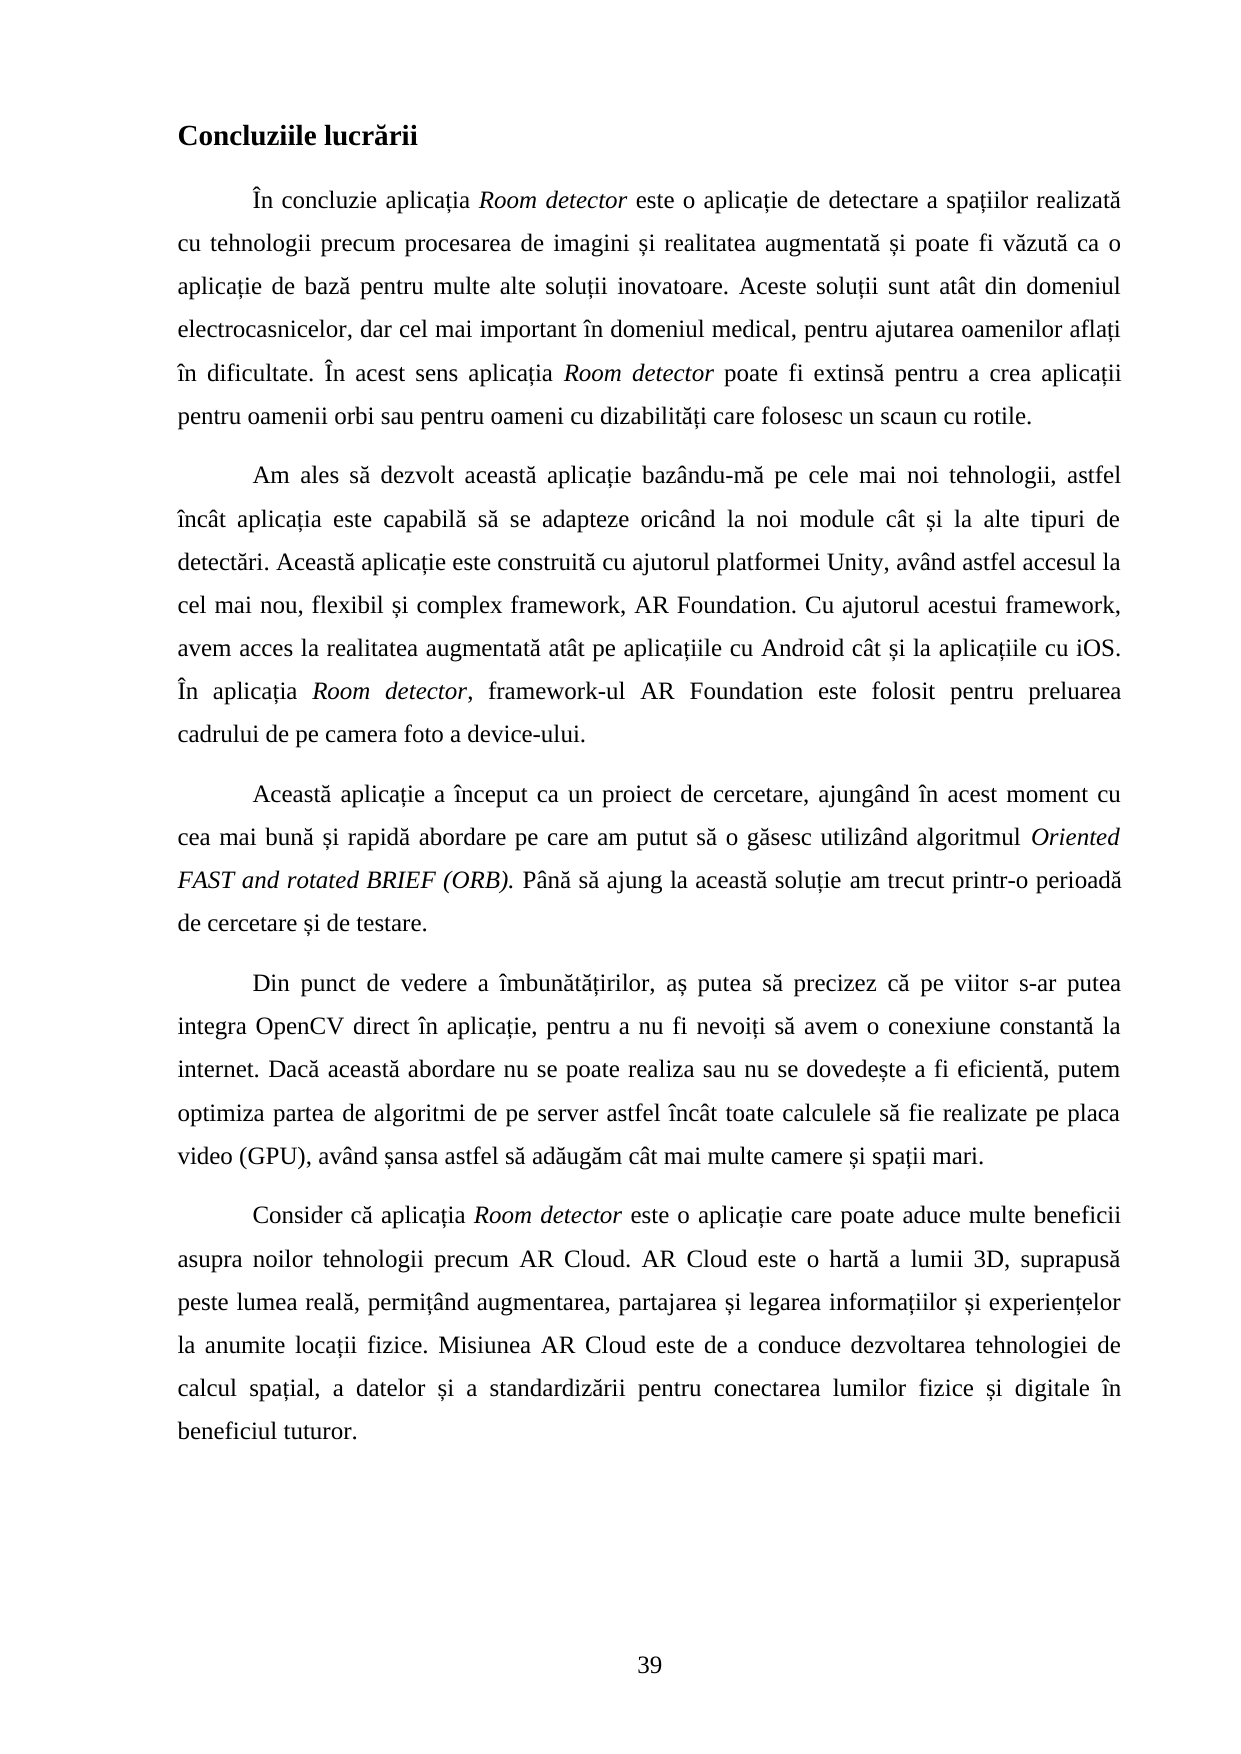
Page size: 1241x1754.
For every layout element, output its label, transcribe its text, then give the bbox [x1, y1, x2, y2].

text Această aplicație a început ca un proiect de cercetare, ajungând în acest moment cu cea mai bună și rapidă abordare pe care am putut să o găsesc utilizând algoritmul Oriented FAST and rotated BRIEF (ORB). Până să ajung la această soluție am trecut printr-o perioadă de cercetare și de testare. [177, 779, 1122, 937]
text În concluzie aplicația Room detector este o aplicație de detectare a spațiilor realizată cu tehnologii precum procesarea de imagini și realitatea augmentată și poate fi văzută ca o aplicație de bază pentru multe alte soluții inovatoare. Aceste soluții sunt atât din domeniul electrocasnicelor, dar cel mai important în domeniul medical, pentru ajutarea oamenilor aflați în dificultate. În acest sens aplicația Room detector poate fi extinsă pentru a crea aplicații pentru oamenii orbi sau pentru oameni cu dizabilități care folosesc un scaun cu rotile. [177, 185, 1122, 429]
text Consider că aplicația Room detector este o aplicație care poate aduce multe beneficii asupra noilor tehnologii precum AR Cloud. AR Cloud este o hartă a lumii 3D, suprapusă peste lumea reală, permițând augmentarea, partajarea și legarea informațiilor și experiențelor la anumite locații fizice. Misiunea AR Cloud este de a conduce dezvoltarea tehnologiei de calcul spațial, a datelor și a standardizării pentru conectarea lumilor fizice și digitale în beneficiul tuturor. [177, 1201, 1122, 1445]
text Concluziile lucrării [177, 118, 1122, 152]
text Din punct de vedere a îmbunătățirilor, aș putea să precizez că pe viitor s-ar putea integra OpenCV direct în aplicație, pentru a nu fi nevoiți să avem o conexiune constantă la internet. Dacă această abordare nu se poate realiza sau nu se dovedește a fi eficientă, putem optimiza partea de algoritmi de pe server astfel încât toate calculele să fie realizate pe placa video (GPU), având șansa astfel să adăugăm cât mai multe camere și spații mari. [177, 968, 1122, 1169]
text Am ales să dezvolt această aplicație bazându-mă pe cele mai noi tehnologii, astfel încât aplicația este capabilă să se adapteze oricând la noi module cât și la alte tipuri de detectări. Această aplicație este construită cu ajutorul platformei Unity, având astfel accesul la cel mai nou, flexibil și complex framework, AR Foundation. Cu ajutorul acestui framework, avem acces la realitatea augmentată atât pe aplicațiile cu Android cât și la aplicațiile cu iOS. În aplicația Room detector, framework-ul AR Foundation este folosit pentru preluarea cadrului de pe camera foto a device-ului. [177, 461, 1122, 748]
